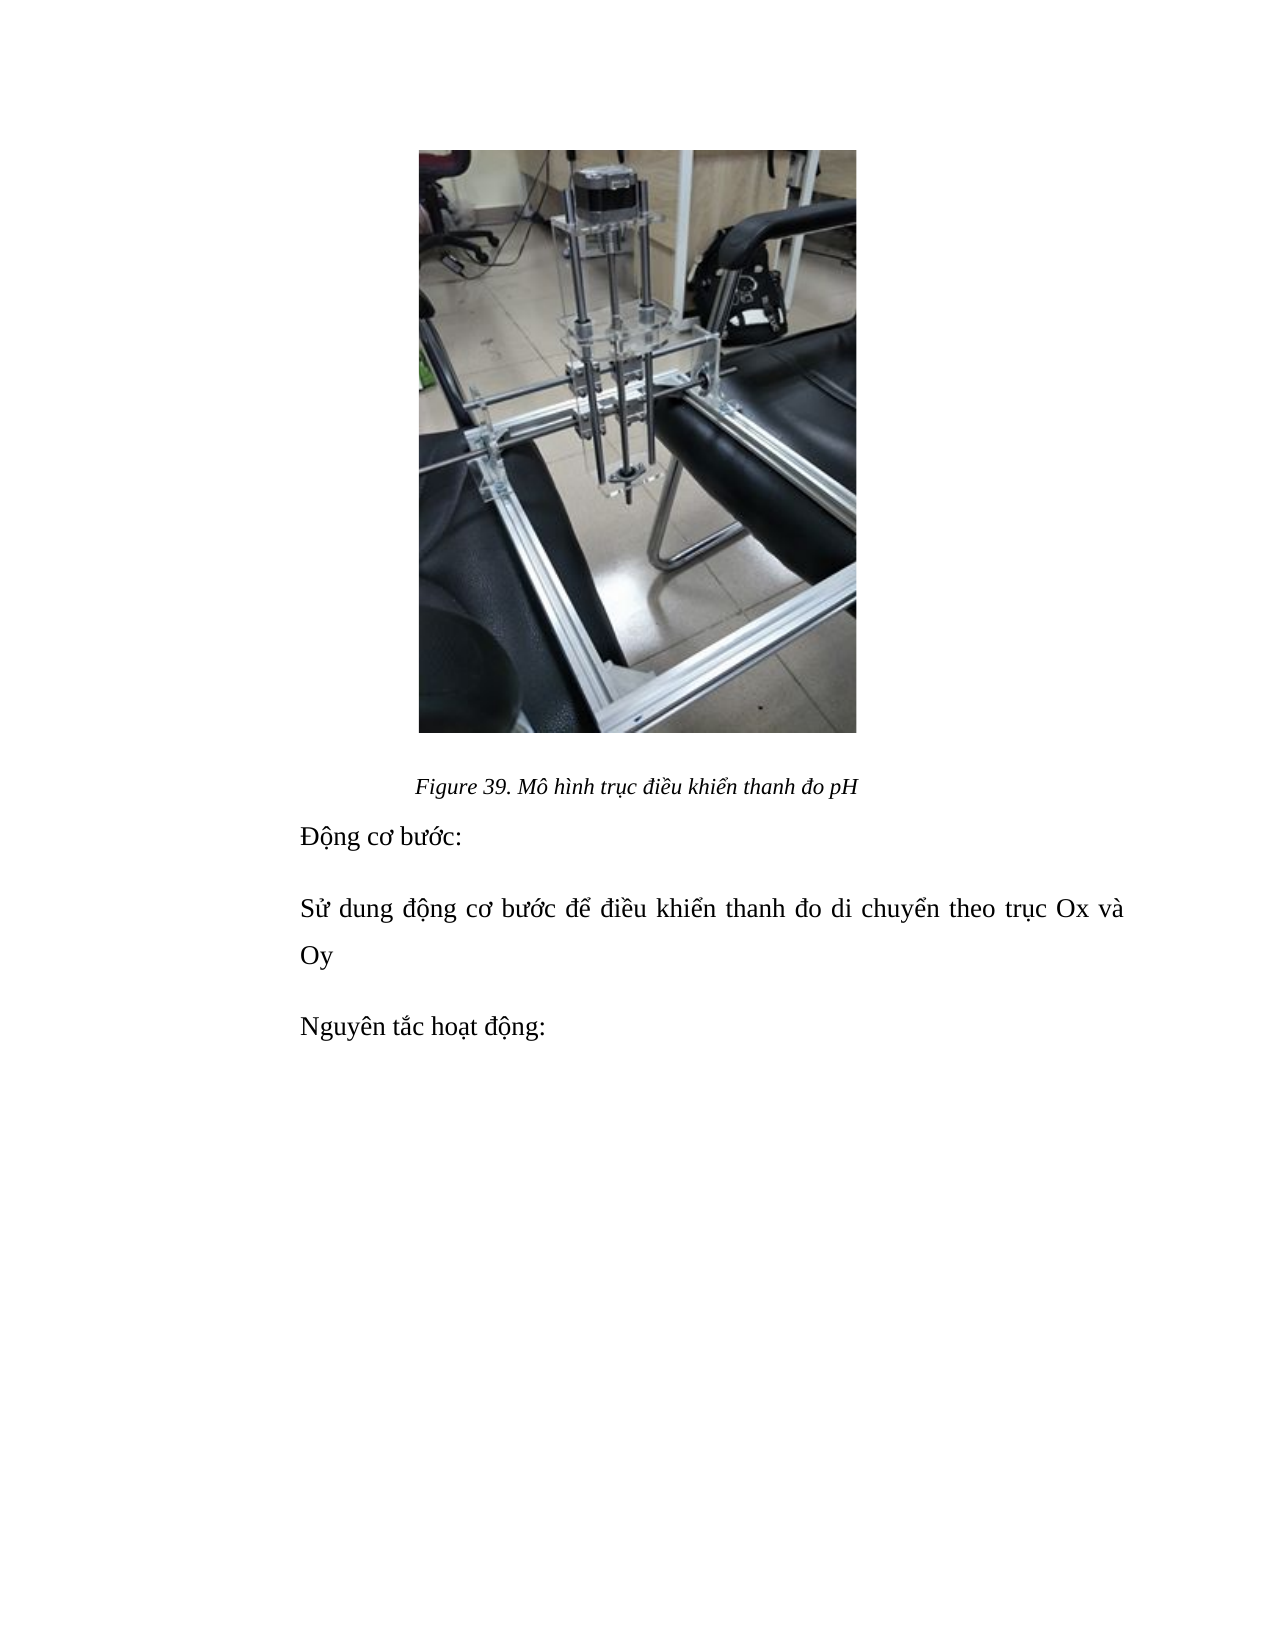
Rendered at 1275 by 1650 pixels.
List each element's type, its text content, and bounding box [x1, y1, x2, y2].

text Nguyên tắc hoạt động: [300, 1011, 1125, 1042]
text Động cơ bước: [300, 821, 1125, 852]
text Figure 39. Mô hình trục điều khiển thanh đo pH [150, 773, 1125, 800]
picture [418, 150, 857, 733]
text Sử dung động cơ bước để điều khiển thanh đo di chuyển theo trục Ox và Oy [300, 892, 1125, 970]
